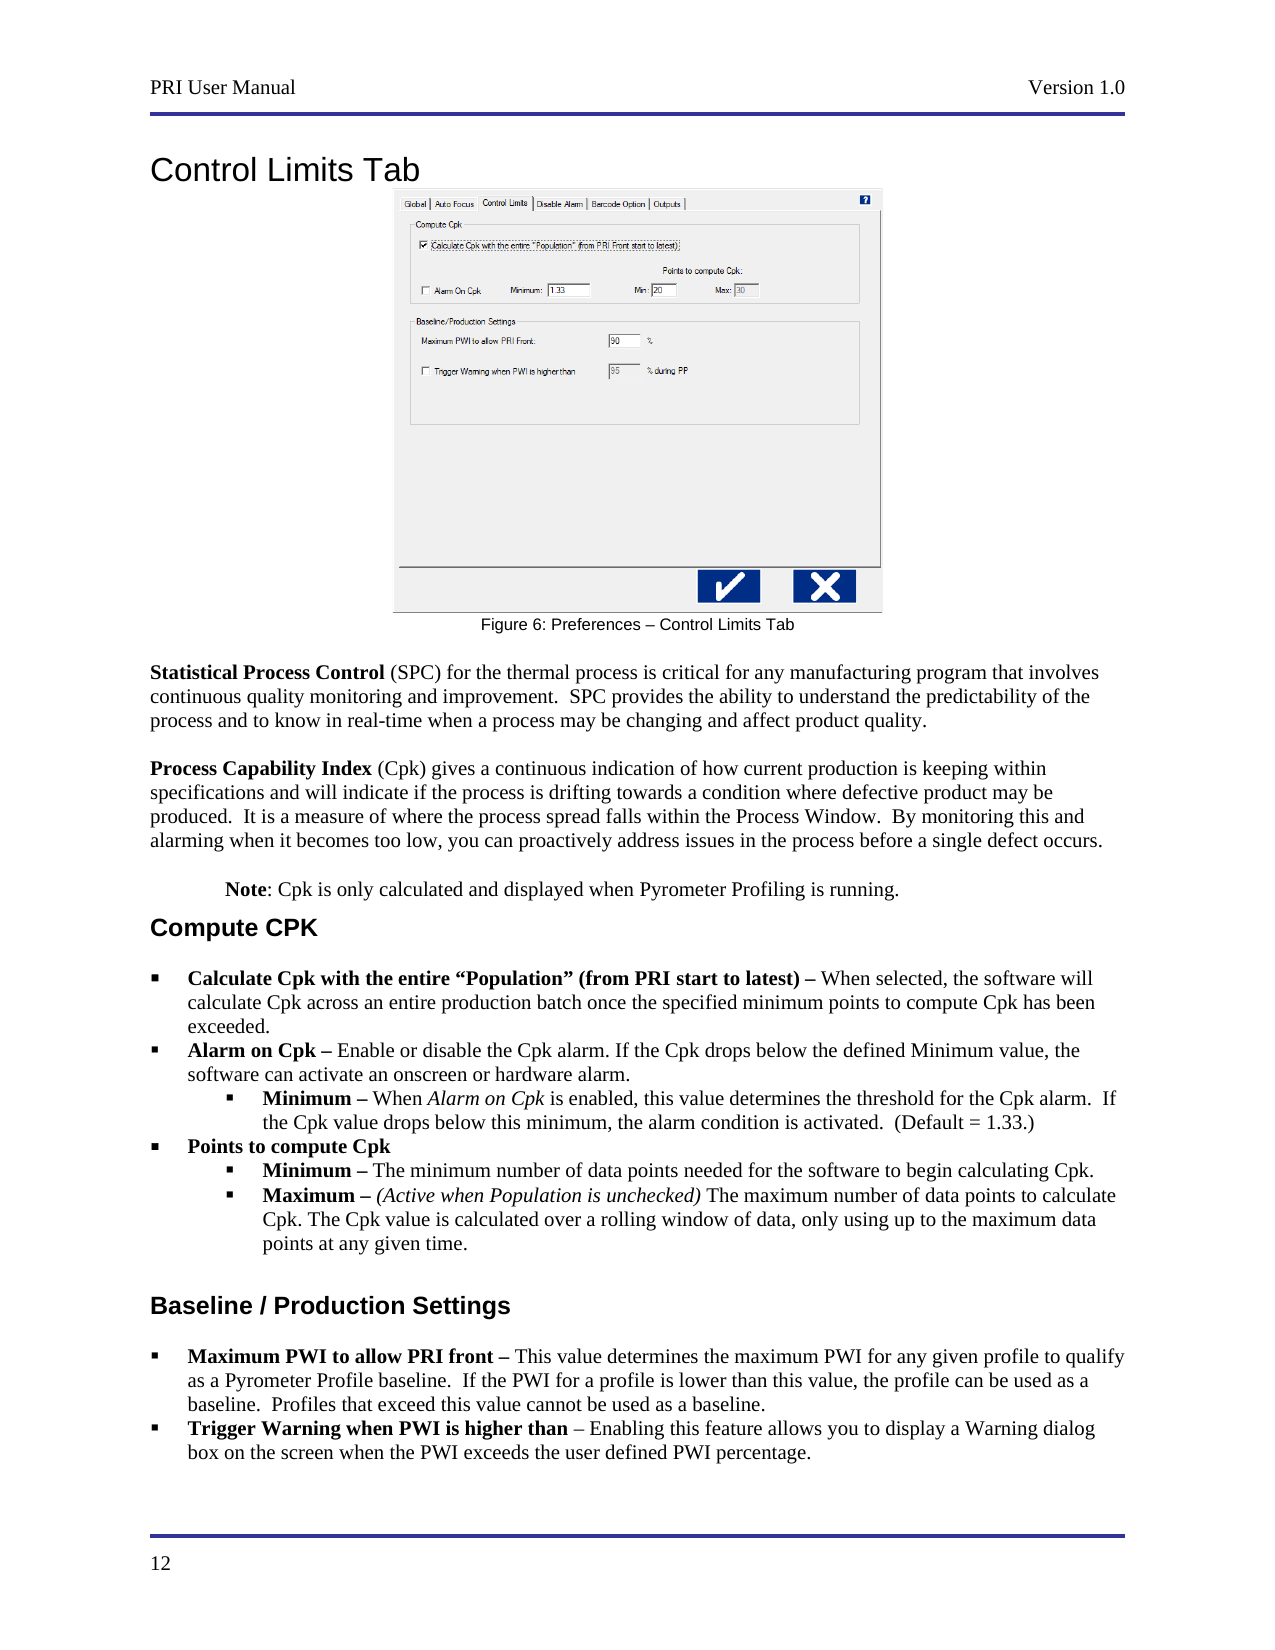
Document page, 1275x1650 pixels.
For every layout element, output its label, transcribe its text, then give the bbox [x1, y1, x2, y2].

list Minimum – When Alarm on Cpk is enabled, this value determines the threshold for the Cpk alarm. If the Cpk value drops below this minimum, the alarm condition is activated. (Default = 1.33.) [225, 1086, 1125, 1134]
text Statistical Process Control (SPC) for the thermal process is critical for any manufacturing program that involves continuous quality monitoring and improvement. SPC provides the ability to understand the predictability of the process and to know in real-time when a process may be changing and affect product quality. [150, 660, 1125, 732]
list Points to compute Cpk [150, 1134, 1125, 1158]
text Process Capability Index (Cpk) gives a continuous indication of how current production is keeping within specifications and will indicate if the process is drifting towards a condition where defective product may be produced. It is a measure of where the process spread falls within the Process Window. By monitoring this and alarming when it becomes too low, you can proactively address issues in the process before a single defect occurs. [150, 756, 1125, 852]
list Maximum PWI to allow PRI front – This value determines the maximum PWI for any given profile to qualify as a Pyrometer Profile baseline. If the PWI for a profile is lower than this value, the profile can be used as a baseline. Profiles that exceed this value cannot be used as a baseline. [150, 1344, 1125, 1416]
text Figure 6: Preferences – Control Limits Tab [150, 615, 1125, 634]
list Calculate Cpk with the entire “Population” (from PRI start to latest) – When selected, the software will calculate Cpk across an entire production batch once the specified minimum points to compute Cpk has been exceeded. [150, 966, 1125, 1038]
subtitle Control Limits Tab [150, 150, 1125, 188]
subtitle Baseline / Production Settings [150, 1291, 1125, 1320]
list Maximum – (Active when Population is unchecked) The maximum number of data points to calculate Cpk. The Cpk value is calculated over a rolling window of data, only using up to the maximum data points at any given time. [225, 1182, 1125, 1255]
picture [392, 188, 883, 613]
list Alarm on Cpk – Enable or disable the Cpk alarm. If the Cpk drops below the defined Minimum value, the software can activate an onscreen or hardware alarm. [150, 1038, 1125, 1086]
list Minimum – The minimum number of data points needed for the software to begin calculating Cpk. [225, 1158, 1125, 1182]
subtitle Compute CPK [150, 913, 1125, 942]
text Note: Cpk is only calculated and displayed when Pyrometer Profiling is running. [150, 877, 1125, 901]
list Trigger Warning when PWI is higher than – Enabling this feature allows you to display a Warning dialog box on the screen when the PWI exceeds the user defined PWI percentage. [150, 1416, 1125, 1464]
